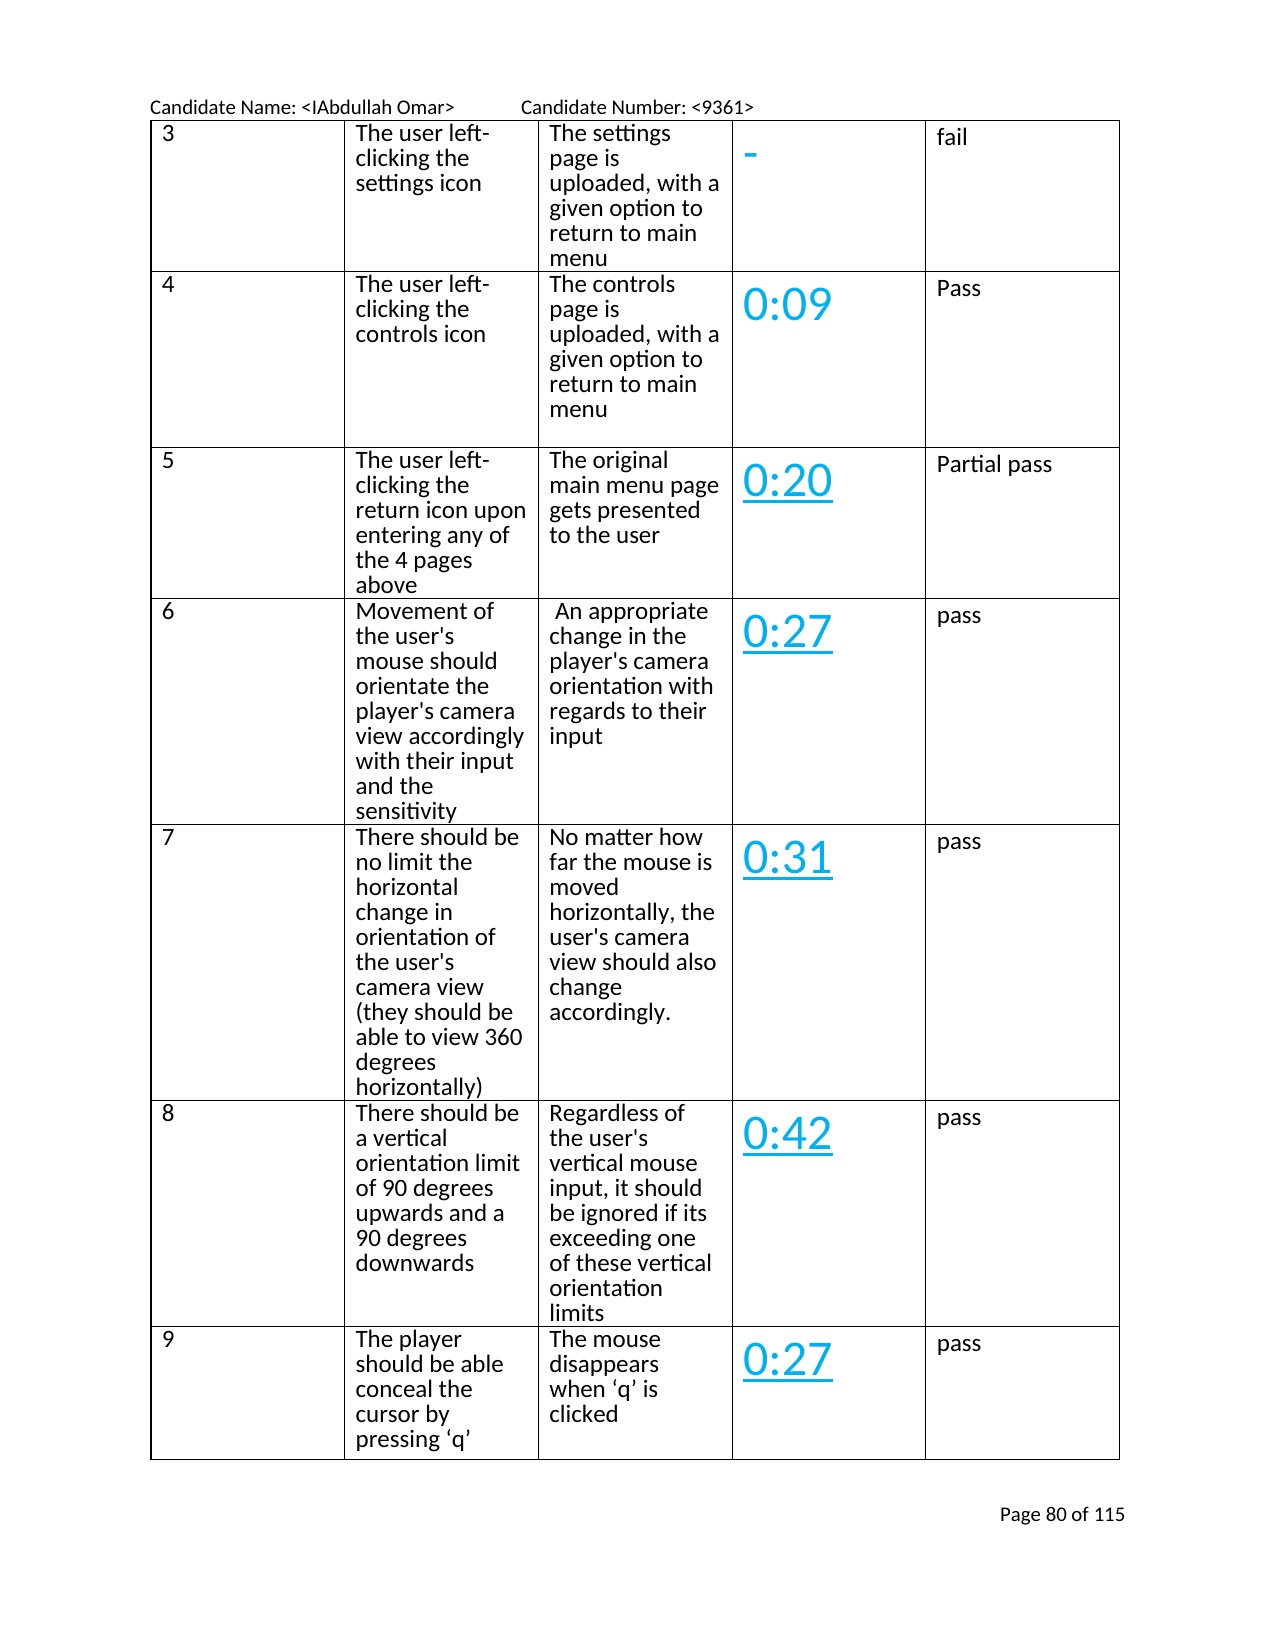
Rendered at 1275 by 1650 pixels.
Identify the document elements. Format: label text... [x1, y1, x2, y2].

table_cell Regardless of the user's vertical mouse input, it should be ignored if its exceeding one of these vertical orientation limits [539, 1101, 732, 1326]
table_cell fail [926, 121, 1119, 271]
table_cell 4 [152, 272, 344, 447]
table_cell pass [926, 825, 1119, 1100]
table_cell The original main menu page gets presented to the user [539, 448, 732, 598]
table_cell There should be no limit the horizontal change in orientation of the user's camera view (they should be able to view 360 degrees horizontally) [345, 825, 538, 1100]
table_cell The user left-clicking the return icon upon entering any of the 4 pages above [345, 448, 538, 598]
table_cell 0:27 [733, 599, 925, 824]
table_cell 0:09 [733, 272, 925, 447]
table_cell Pass [926, 272, 1119, 447]
table_cell The mouse disappears when ‘q’ is clicked [539, 1327, 732, 1459]
table_cell pass [926, 599, 1119, 824]
table_cell 0:27 [733, 1327, 925, 1459]
table_cell The user left-clicking the settings icon [345, 121, 538, 271]
table_cell 6 [152, 599, 344, 824]
table_cell No matter how far the mouse is moved horizontally, the user's camera view should also change accordingly. [539, 825, 732, 1100]
table_cell pass [926, 1327, 1119, 1459]
table_cell 0:42 [733, 1101, 925, 1326]
table_cell An appropriate change in the player's camera orientation with regards to their input [539, 599, 732, 824]
table_cell The user left-clicking the controls icon [345, 272, 538, 447]
table_cell 0:31 [733, 825, 925, 1100]
table_cell pass [926, 1101, 1119, 1326]
table_cell 0:20 [733, 448, 925, 598]
table_cell 8 [152, 1101, 344, 1326]
table_cell The player should be able conceal the cursor by pressing ‘q’ [345, 1327, 538, 1459]
table_cell 5 [152, 448, 344, 598]
table_cell The settings page is uploaded, with a given option to return to main menu [539, 121, 732, 271]
table_cell There should be a vertical orientation limit of 90 degrees upwards and a 90 degrees downwards [345, 1101, 538, 1326]
table_cell Movement of the user's mouse should orientate the player's camera view accordingly with their input and the sensitivity [345, 599, 538, 824]
table_cell 9 [152, 1327, 344, 1459]
table_cell 3 [152, 121, 344, 271]
table_cell Partial pass [926, 448, 1119, 598]
table_cell 7 [152, 825, 344, 1100]
table_cell The controls page is uploaded, with a given option to return to main menu [539, 272, 732, 447]
table_cell - [733, 121, 925, 271]
